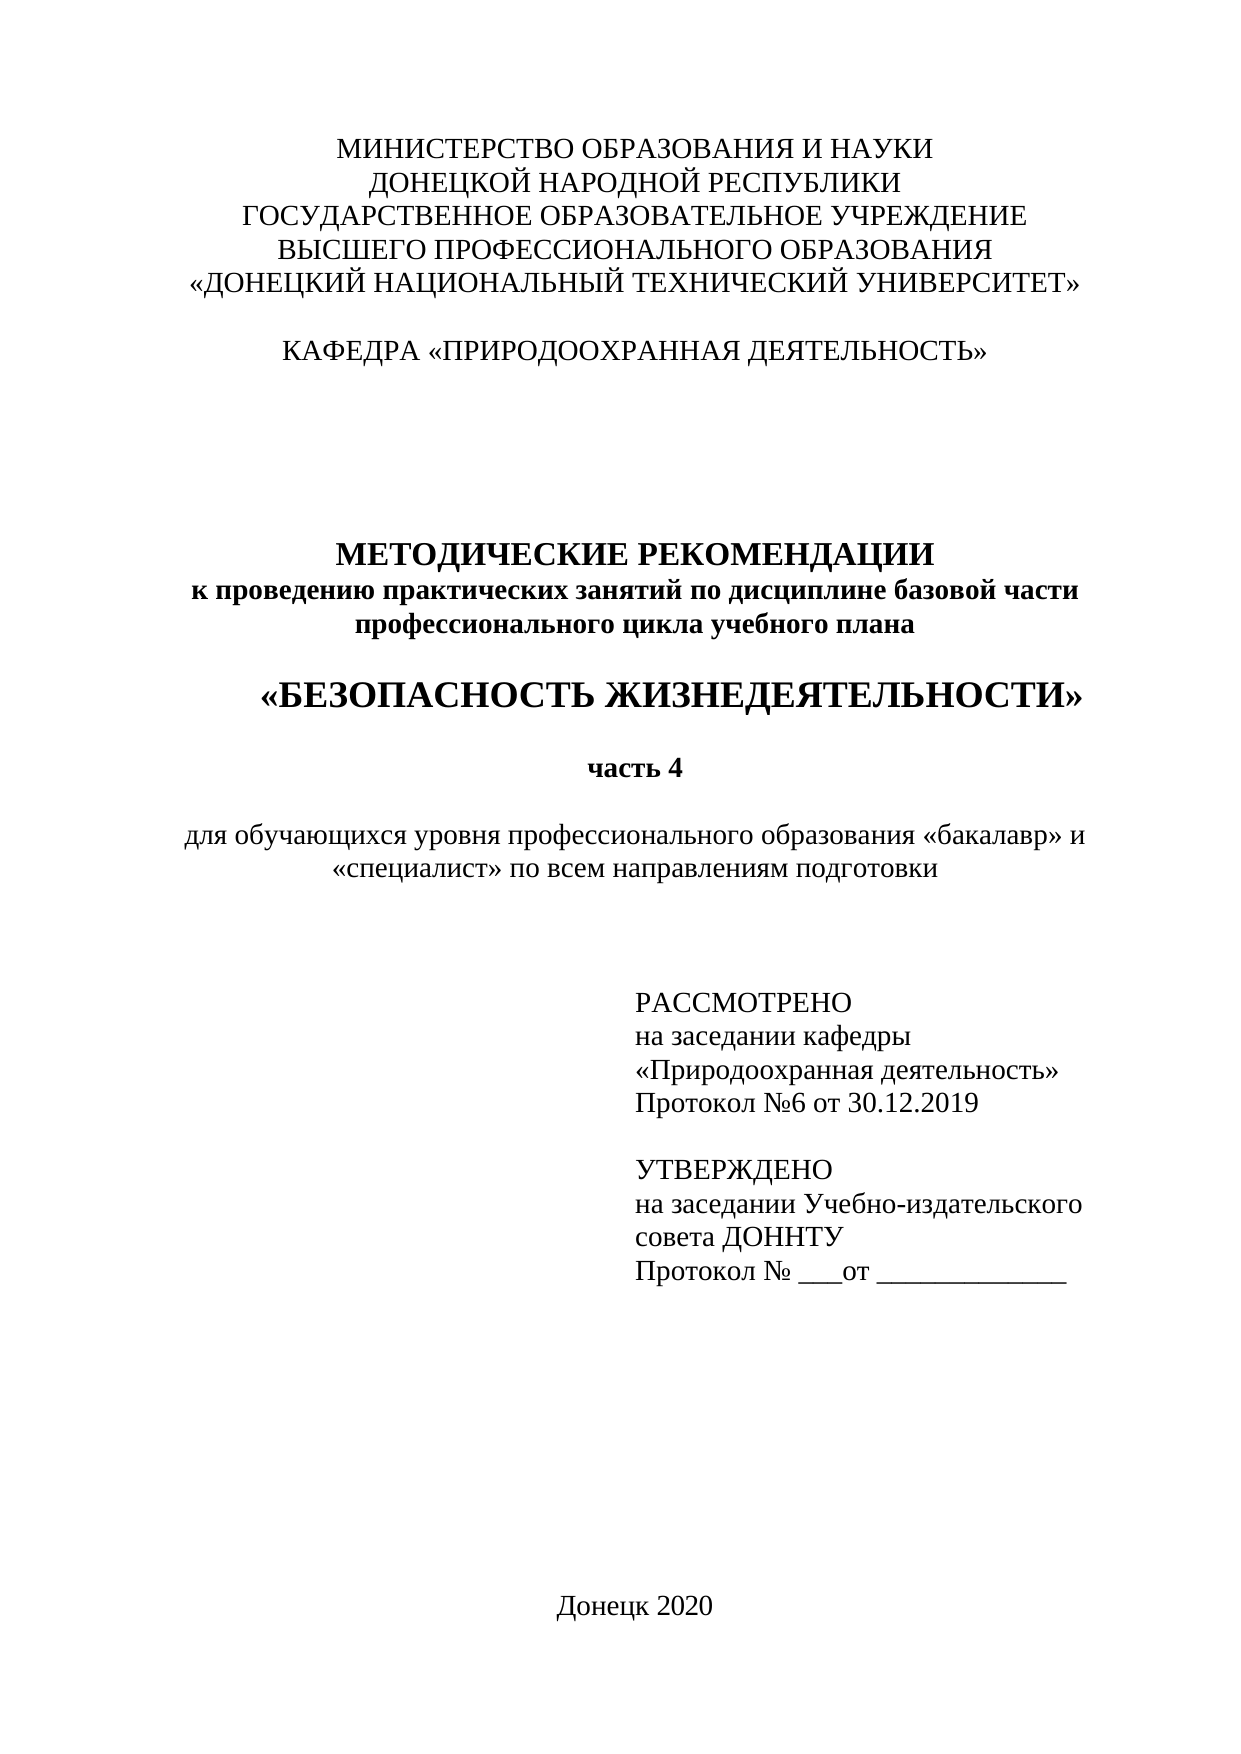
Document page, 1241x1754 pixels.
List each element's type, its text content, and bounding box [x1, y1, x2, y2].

text КАФЕДРА «ПРИРОДООХРАННАЯ ДЕЯТЕЛЬНОСТЬ» [148, 333, 1122, 366]
text УТВЕРЖДЕНО [635, 1152, 1122, 1186]
text «ДОНЕЦКИЙ НАЦИОНАЛЬНЫЙ ТЕХНИЧЕСКИЙ УНИВЕРСИТЕТ» [148, 266, 1122, 299]
text Протокол №6 от 30.12.2019 [635, 1085, 1122, 1119]
text Министерство образования и науки [148, 131, 1122, 165]
text на заседании кафедры [635, 1018, 1122, 1052]
text РАССМОТРЕНО [635, 985, 1122, 1018]
text часть 4 [148, 750, 1122, 783]
text Протокол № ___от _____________ [635, 1253, 1122, 1287]
text МЕТОДИЧЕСКИЕ РЕКОМЕНДАЦИИ [148, 534, 1122, 572]
text на заседании Учебно-издательского [635, 1186, 1122, 1219]
text высшего профессионального образования [148, 232, 1122, 266]
text к проведению практических занятий по дисциплине базовой части профессионального цикла учебного плана [148, 572, 1122, 639]
text Донецкой народной республики [148, 165, 1122, 198]
text государственное образовательное учреждение [148, 198, 1122, 232]
text Донецк 2020 [148, 1588, 1122, 1622]
text «БЕЗОПАСНОСТЬ ЖИЗНЕДЕЯТЕЛЬНОСТИ» [148, 673, 1122, 716]
text совета ДОННТУ [635, 1219, 1122, 1253]
text «Природоохранная деятельность» [635, 1052, 1122, 1085]
text для обучающихся уровня профессионального образования «бакалавр» и «специалист» по всем направлениям подготовки [148, 817, 1122, 884]
